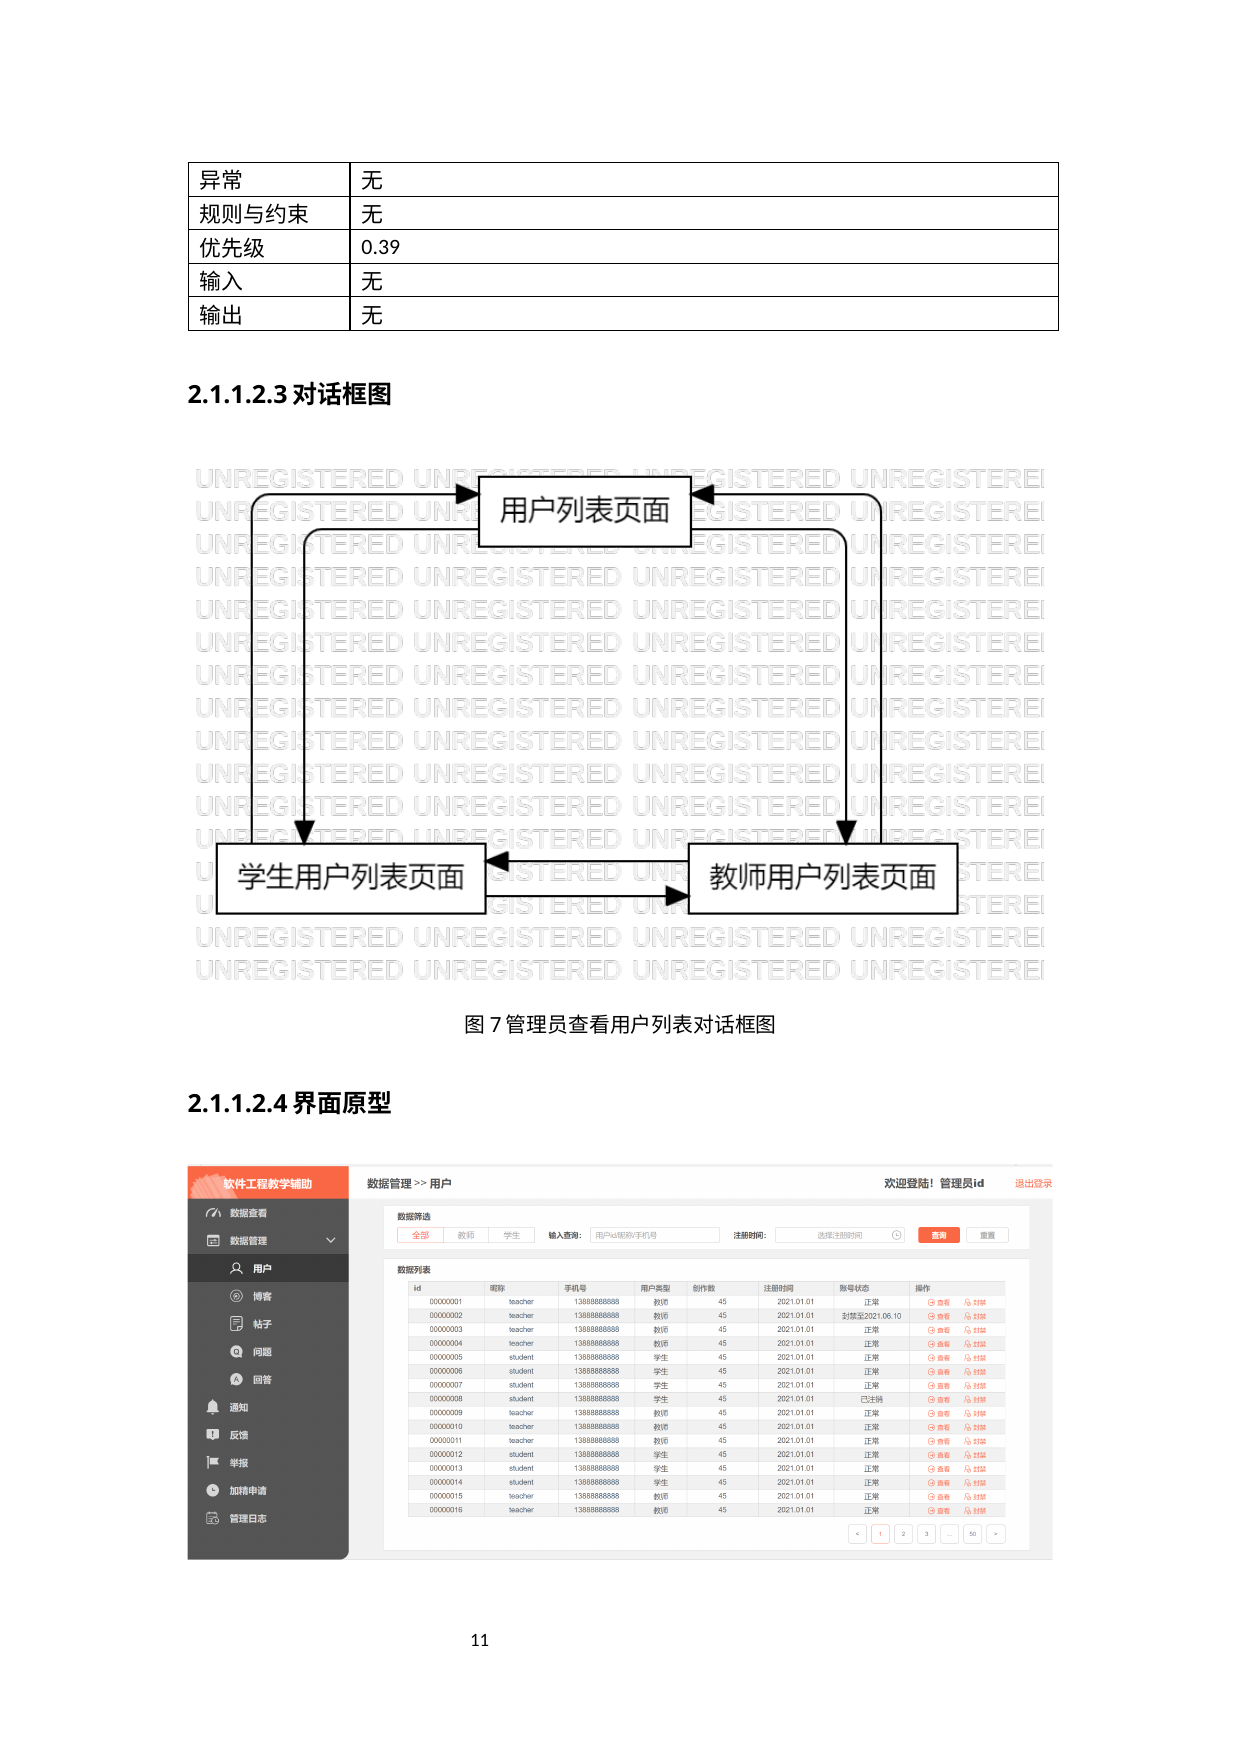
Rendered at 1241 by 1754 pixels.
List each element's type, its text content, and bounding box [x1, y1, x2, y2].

picture [187, 1164, 1053, 1560]
table_cell 输入 [189, 264, 349, 296]
table_cell 异常 [189, 163, 349, 196]
table_cell 无 [351, 197, 1058, 229]
table_cell 无 [351, 264, 1058, 296]
table_cell 0.39 [351, 230, 1058, 263]
subtitle 界面原型 [187, 1069, 1053, 1134]
subtitle 对话框图 [187, 360, 1053, 425]
table_cell 无 [351, 163, 1058, 196]
table_cell 无 [351, 297, 1058, 330]
text 图 7管理员查看用户列表对话框图 [187, 1008, 1053, 1040]
picture [196, 455, 1045, 1001]
table_cell 优先级 [189, 230, 349, 263]
table_cell 规则与约束 [189, 197, 349, 229]
table_cell 输出 [189, 297, 349, 330]
